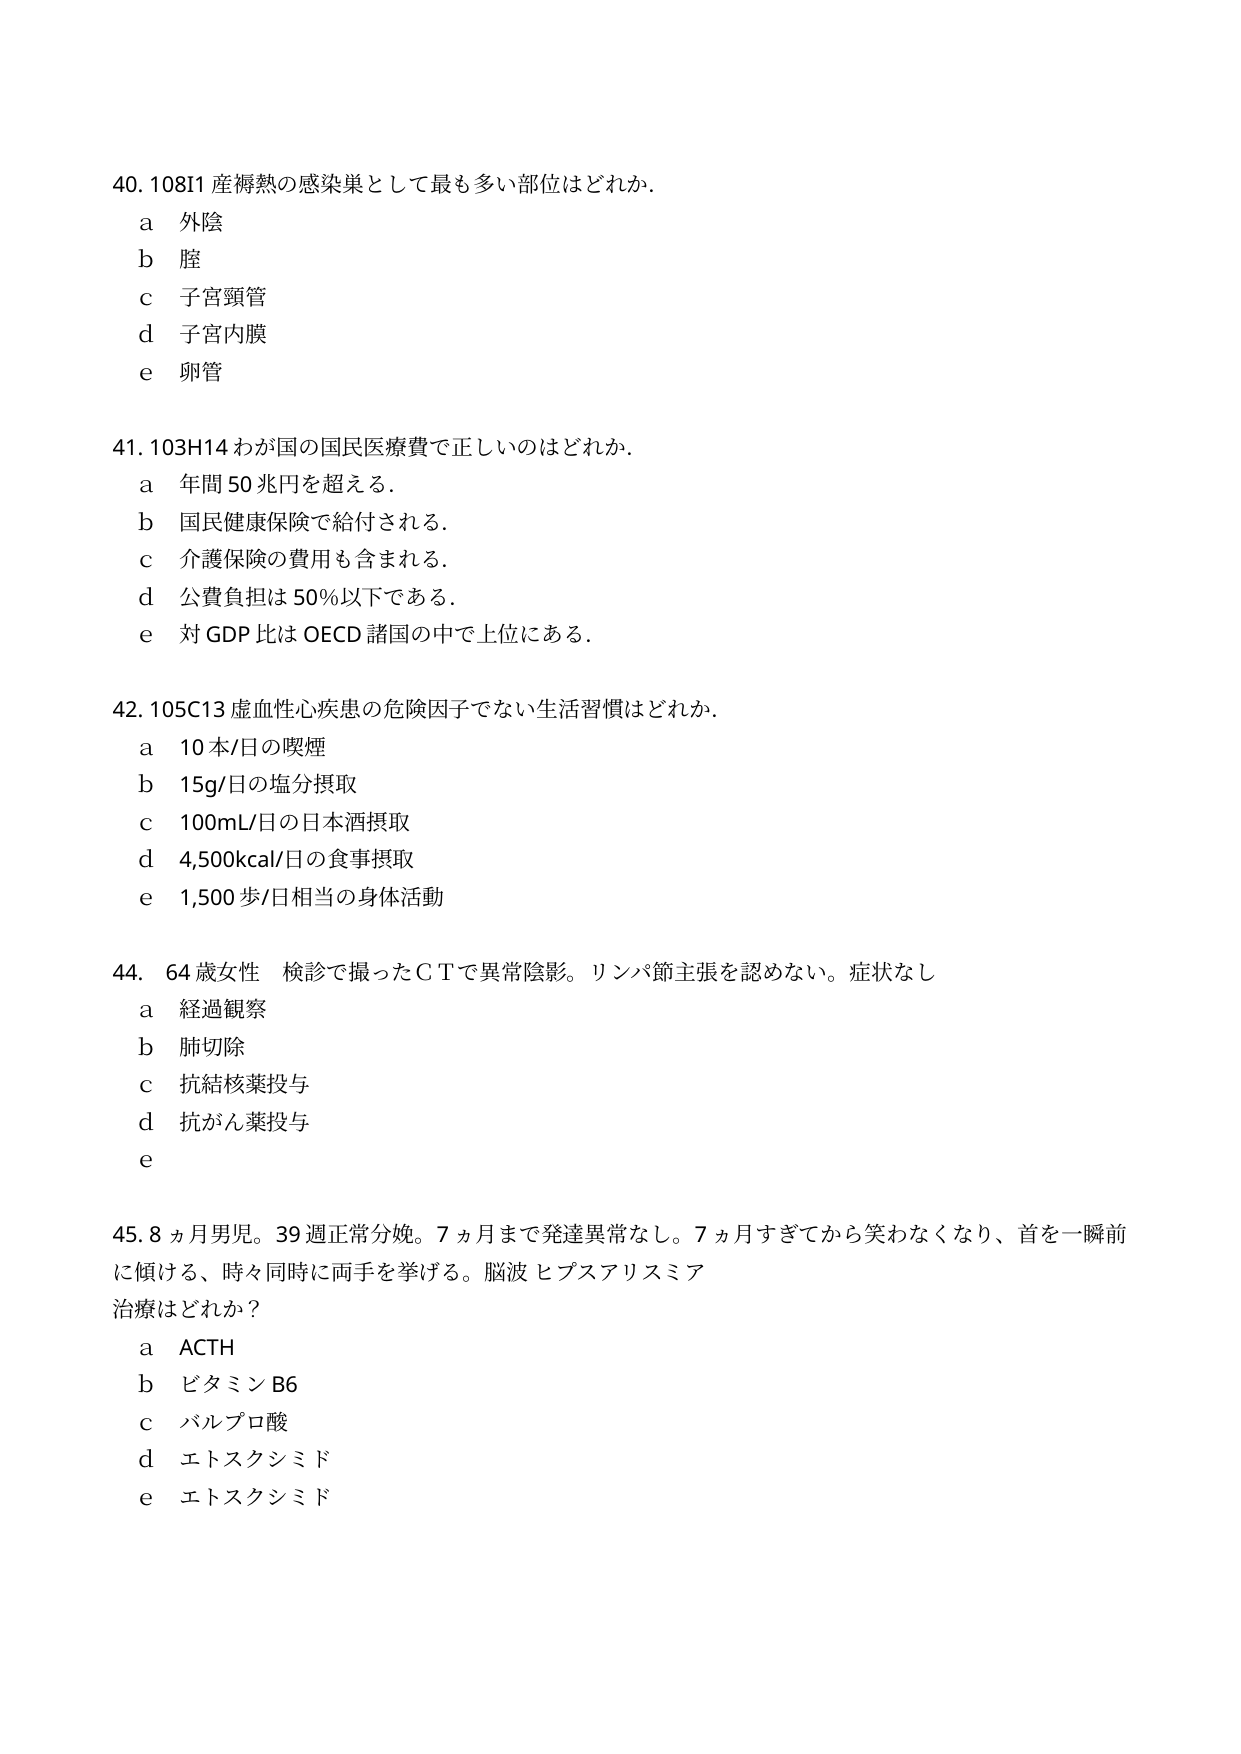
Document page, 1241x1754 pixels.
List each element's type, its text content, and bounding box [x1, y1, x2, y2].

text ｂ 国民健康保険で給付される． [112, 502, 1128, 539]
text ａ 年間50兆円を超える． [112, 464, 1128, 502]
text 40. 108I1産褥熱の感染巣として最も多い部位はどれか． [112, 164, 1128, 202]
text ｅ 1,500歩/日相当の身体活動 [112, 877, 1128, 914]
text ｅ 対GDP比はOECD諸国の中で上位にある． [112, 614, 1128, 652]
text ａ 経過観察 [112, 989, 1128, 1027]
text ｅ エトスクシミド [112, 1477, 1128, 1514]
text ａ 外陰 [112, 202, 1128, 239]
text ｄ 4,500kcal/日の食事摂取 [112, 839, 1128, 877]
text ｄ エトスクシミド [112, 1439, 1128, 1477]
text ｄ 公費負担は50％以下である． [112, 577, 1128, 614]
text ｃ バルプロ酸 [112, 1402, 1128, 1439]
text 治療はどれか？ [112, 1289, 1128, 1327]
text 44. 64歳女性 検診で撮ったＣＴで異常陰影。リンパ節主張を認めない。症状なし [112, 952, 1128, 989]
text ｃ 介護保険の費用も含まれる． [112, 539, 1128, 577]
text 42. 105C13虚血性心疾患の危険因子でない生活習慣はどれか． [112, 689, 1128, 727]
text ｂ ビタミンB6 [112, 1364, 1128, 1402]
text ｃ 抗結核薬投与 [112, 1064, 1128, 1102]
text 41. 103H14わが国の国民医療費で正しいのはどれか． [112, 427, 1128, 464]
text 45. 8ヵ月男児。39週正常分娩。7ヵ月まで発達異常なし。7ヵ月すぎてから笑わなくなり、首を一瞬前に傾ける、時々同時に両手を挙げる。脳波 ヒプスアリスミア [112, 1214, 1128, 1289]
text ｄ 子宮内膜 [112, 314, 1128, 352]
text ｃ 子宮頸管 [112, 277, 1128, 314]
text ｄ 抗がん薬投与 [112, 1102, 1128, 1139]
text ｃ 100mL/日の日本酒摂取 [112, 802, 1128, 839]
text ｅ 卵管 [112, 352, 1128, 389]
text ｂ 肺切除 [112, 1027, 1128, 1064]
text ｂ 15g/日の塩分摂取 [112, 764, 1128, 802]
text ｂ 腟 [112, 239, 1128, 277]
text ａ 10本/日の喫煙 [112, 727, 1128, 764]
text ｅ [112, 1139, 1128, 1177]
text ａ ACTH [112, 1327, 1128, 1364]
